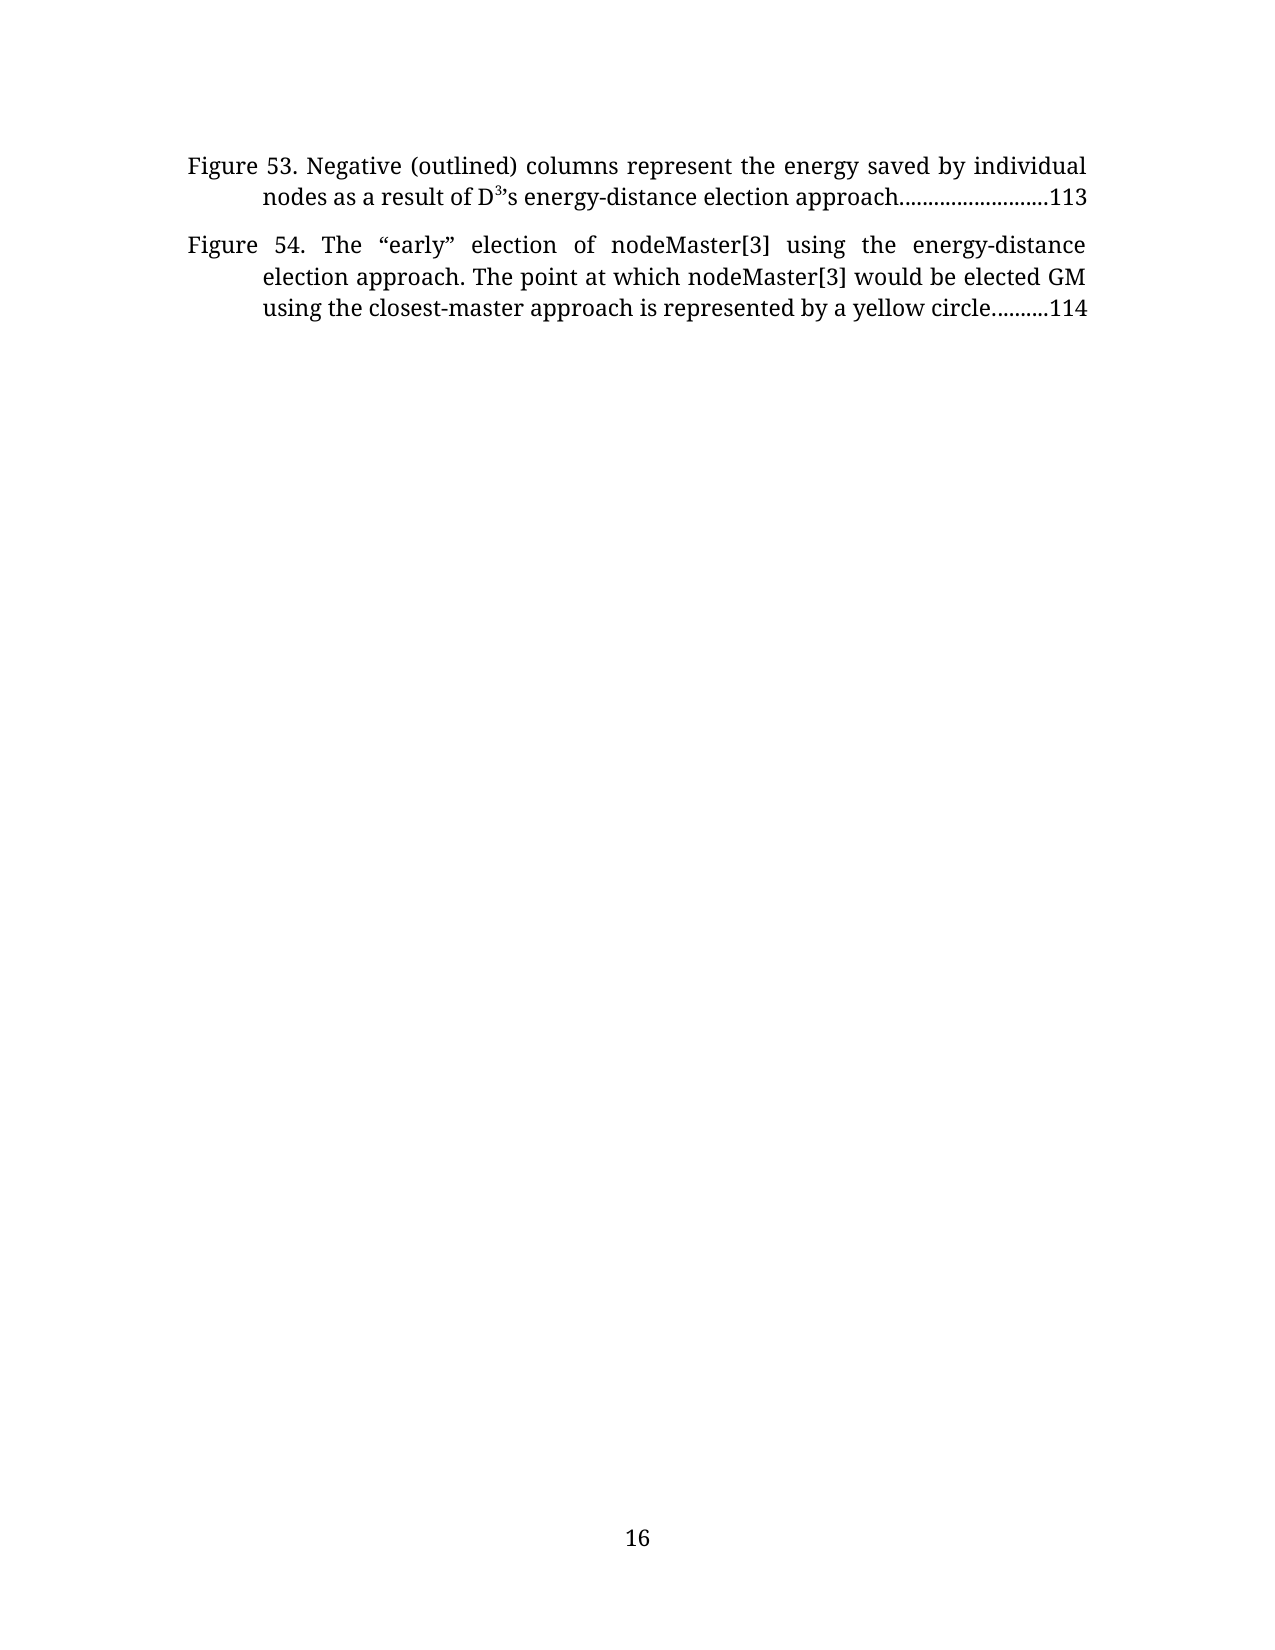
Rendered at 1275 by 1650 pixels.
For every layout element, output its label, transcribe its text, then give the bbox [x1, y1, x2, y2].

text Figure 54. The “early” election of nodeMaster[3] using the energy-distance election approach. The point at which nodeMaster[3] would be elected GM using the closest-master approach is represented by a yellow circle. 114 [187, 229, 1087, 323]
text Figure 53. Negative (outlined) columns represent the energy saved by individual nodes as a result of D3’s energy-distance election approach. 113 [187, 150, 1087, 212]
